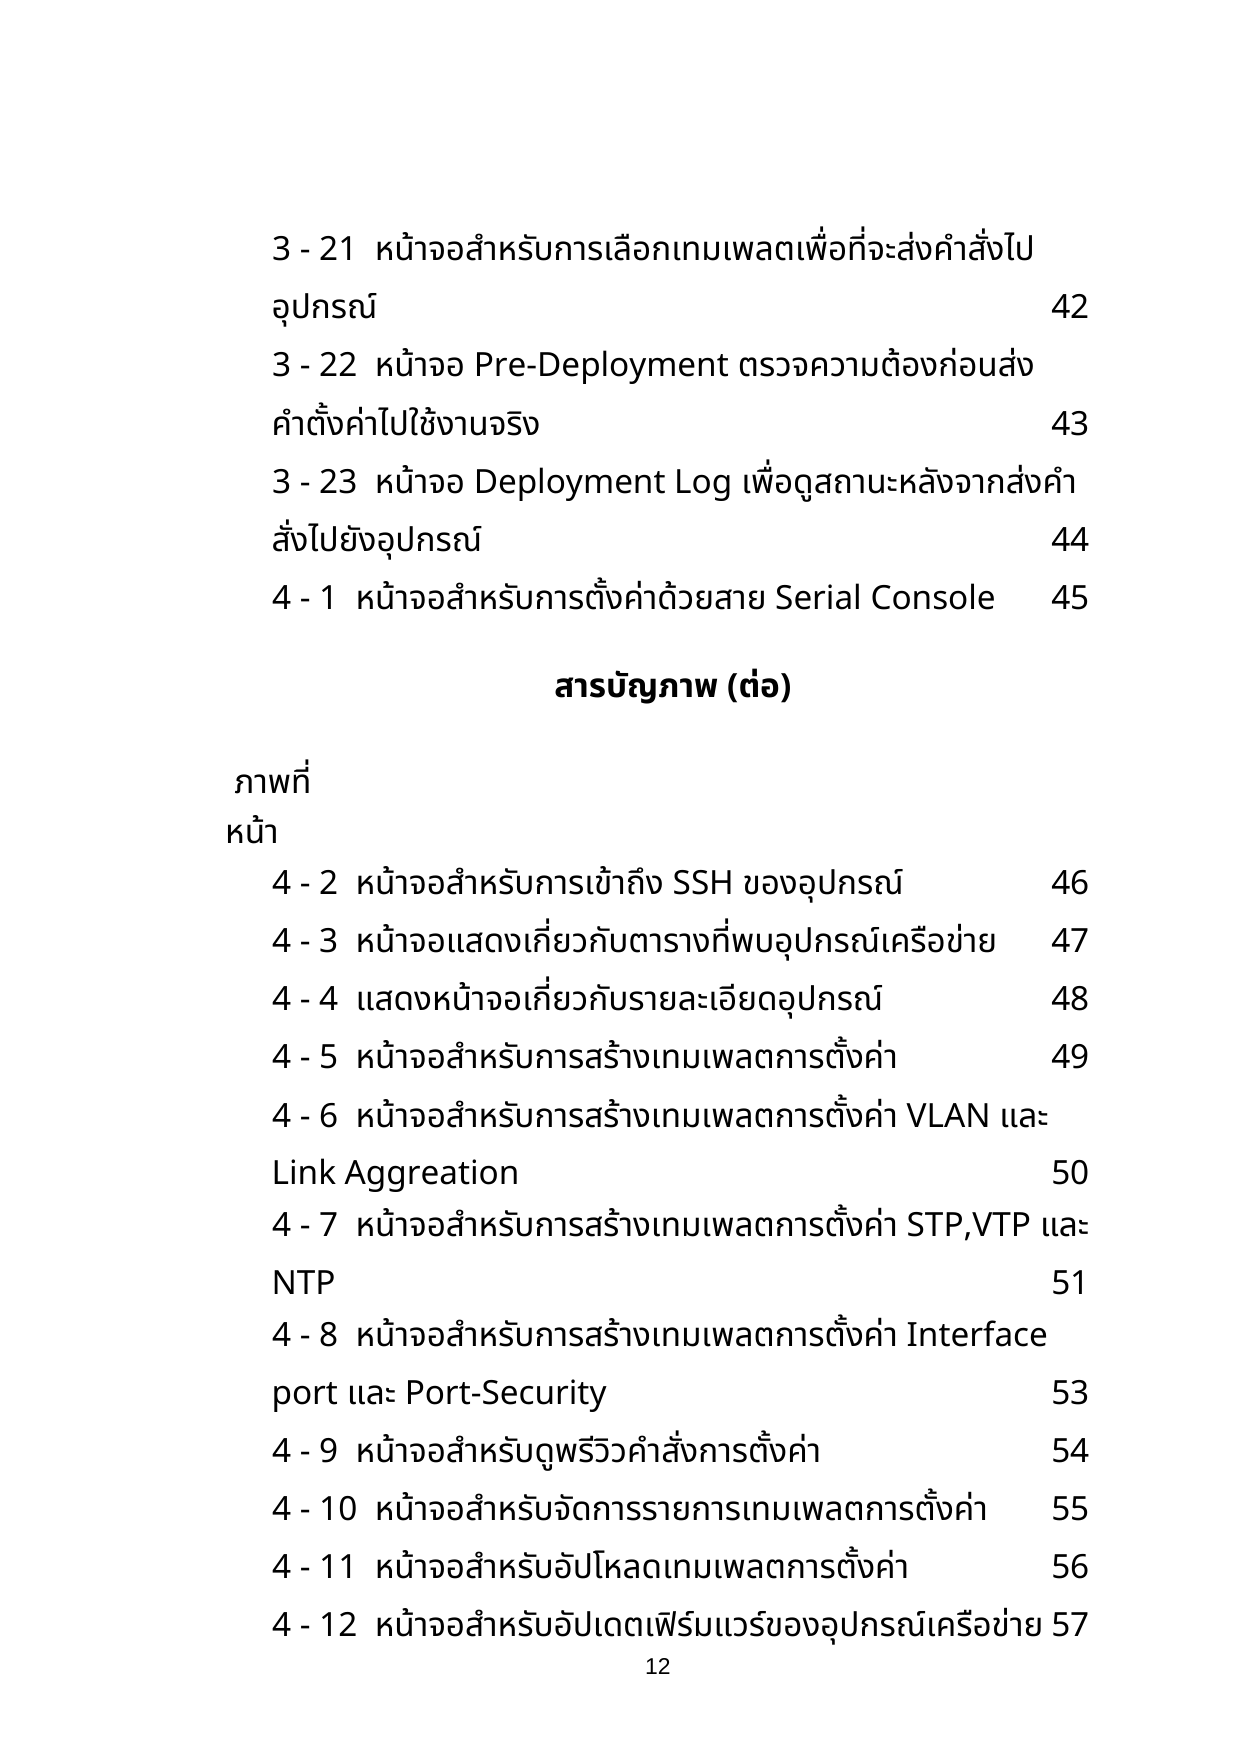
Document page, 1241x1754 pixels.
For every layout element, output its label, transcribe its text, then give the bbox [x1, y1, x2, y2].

text 4 - 5 หน้าจอสำหรับการสร้างเทมเพลตการตั้งค่า 49 [271, 1033, 1090, 1084]
text 3 - 21 หน้าจอสำหรับการเลือกเทมเพลตเพื่อที่จะส่งคำสั่งไปอุปกรณ์ 42 [271, 225, 1090, 334]
text 4 - 2 หน้าจอสำหรับการเข้าถึง SSH ของอุปกรณ์ 46 [271, 859, 1090, 909]
subtitle สารบัญภาพ (ต่อ) [254, 662, 1090, 713]
text 4 - 7 หน้าจอสำหรับการสร้างเทมเพลตการตั้งค่า STP,VTP และ NTP 51 [271, 1201, 1090, 1304]
text 4 - 10 หน้าจอสำหรับจัดการรายการเทมเพลตการตั้งค่า 55 [271, 1485, 1090, 1536]
text 4 - 9 หน้าจอสำหรับดูพรีวิวคำสั่งการตั้งค่า 54 [271, 1427, 1090, 1477]
text 4 - 3 หน้าจอแสดงเกี่ยวกับตารางที่พบอุปกรณ์เครือข่าย 47 [271, 917, 1090, 968]
text 4 - 11 หน้าจอสำหรับอัปโหลดเทมเพลตการตั้งค่า 56 [271, 1543, 1090, 1594]
text 3 - 23 หน้าจอ Deployment Log เพื่อดูสถานะหลังจากส่งคำสั่งไปยังอุปกรณ์ 44 [271, 457, 1090, 566]
text 4 - 1 หน้าจอสำหรับการตั้งค่าด้วยสาย Serial Console 45 [271, 574, 1090, 624]
text 4 - 8 หน้าจอสำหรับการสร้างเทมเพลตการตั้งค่า Interface port และ Port-Security 53 [271, 1311, 1090, 1419]
text 4 - 12 หน้าจอสำหรับอัปเดตเฟิร์มแวร์ของอุปกรณ์เครือข่าย 57 [271, 1601, 1090, 1652]
text 4 - 4 แสดงหน้าจอเกี่ยวกับรายละเอียดอุปกรณ์ 48 [271, 975, 1090, 1026]
text ภาพที่ หน้า [225, 758, 1090, 859]
text 3 - 22 หน้าจอ Pre-Deployment ตรวจความต้องก่อนส่งคำตั้งค่าไปใช้งานจริง 43 [271, 341, 1090, 450]
text 4 - 6 หน้าจอสำหรับการสร้างเทมเพลตการตั้งค่า VLAN และ Link Aggreation 50 [271, 1091, 1090, 1194]
